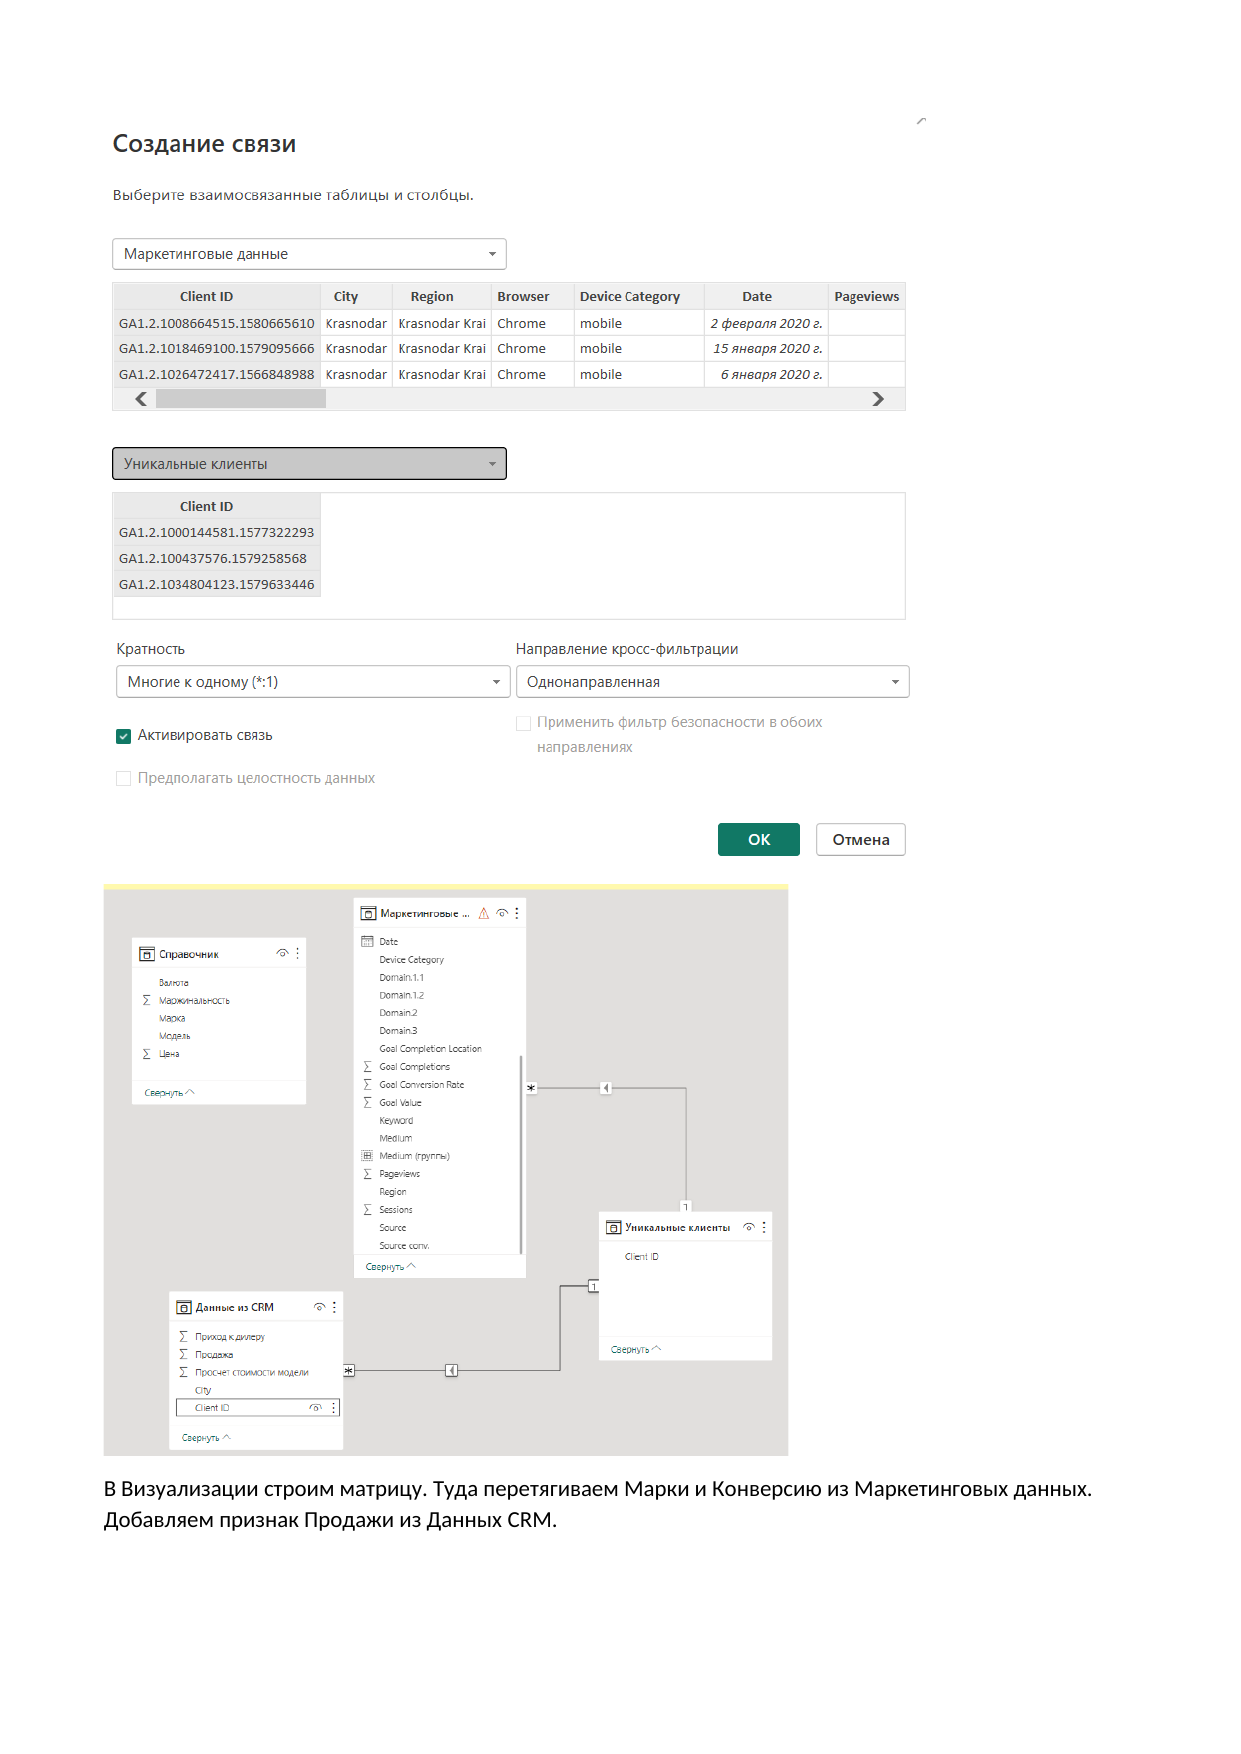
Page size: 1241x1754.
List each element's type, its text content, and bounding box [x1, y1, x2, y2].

picture [103, 118, 926, 866]
text В Визуализации строим матрицу. Туда перетягиваем Марки и Конверсию из Маркетинговых данных. Добавляем признак Продажи из Данных CRM. [103, 1474, 1152, 1533]
picture [103, 884, 789, 1456]
